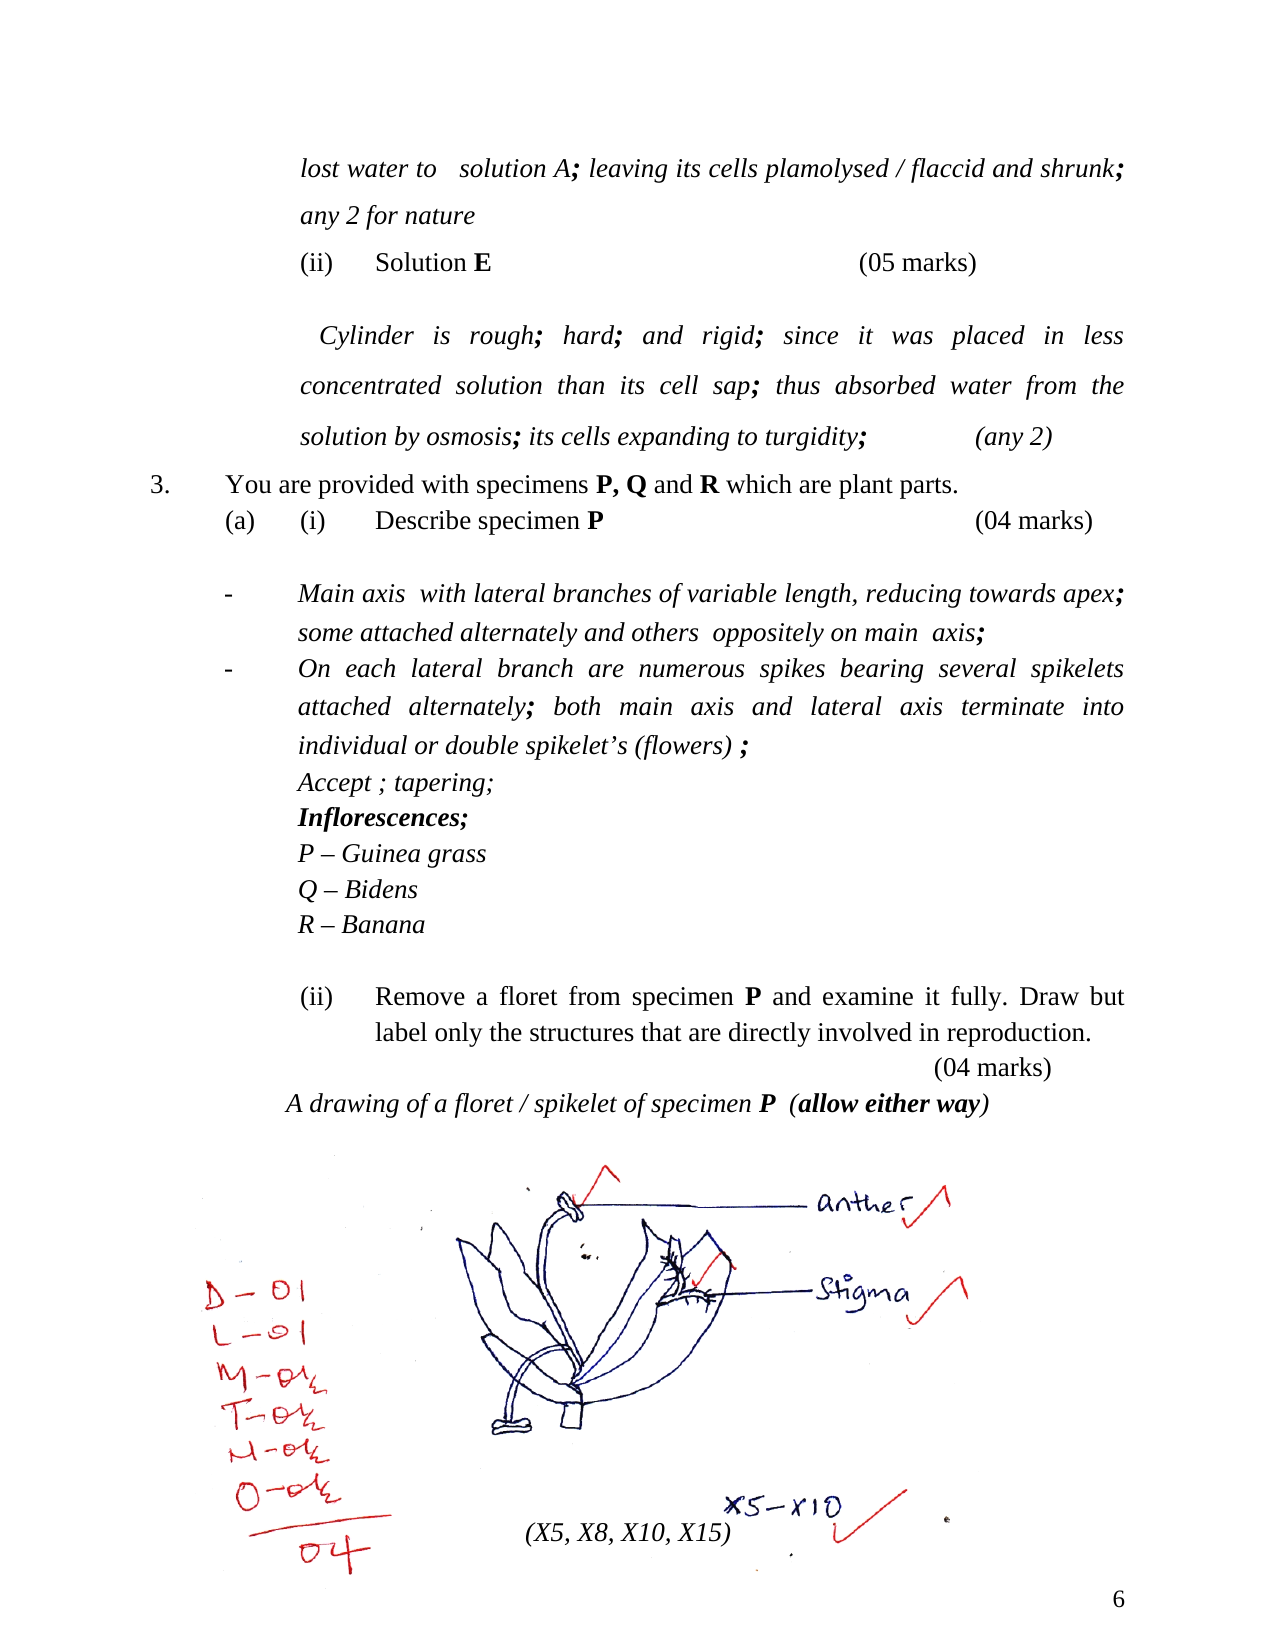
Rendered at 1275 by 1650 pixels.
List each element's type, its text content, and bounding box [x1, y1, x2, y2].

list Main axis with lateral branches of variable length, reducing towards apex; some attached alternately and others oppositely on main axis; [224, 575, 1125, 647]
picture [187, 1147, 980, 1516]
text A drawing of a floret / spikelet of specimen P (allow either way) [150, 1087, 1125, 1118]
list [300, 150, 1125, 230]
text Inflorescences; [298, 801, 1125, 832]
list (04 marks) [300, 1051, 1125, 1083]
list On each lateral branch are numerous spikes bearing several spikelets attached alternately; both main axis and lateral axis terminate into individual or double spikelet’s (flowers) ; [224, 652, 1125, 761]
list (i) Describe specimen P (04 marks) [225, 504, 1125, 535]
list Accept ; tapering; [298, 766, 1125, 797]
list Cylinder is rough; hard; and rigid; since it was placed in less concentrated solution than its cell sap; thus absorbed water from the solution by osmosis; its cells expanding to turgidity; (any 2) [300, 317, 1125, 451]
picture [187, 1547, 980, 1591]
list Solution E (05 marks) [300, 246, 1125, 277]
text Q – Bidens [298, 873, 1125, 904]
text (X5, X8, X10, X15) [150, 1516, 1125, 1547]
list (ii) Remove a floret from specimen P and examine it fully. Draw but label only the structures that are directly involved in reproduction. [300, 980, 1125, 1047]
list You are provided with specimens P, Q and R which are plant parts. [150, 468, 1125, 499]
text R – Banana [298, 908, 1125, 940]
text P – Guinea grass [298, 837, 1125, 868]
